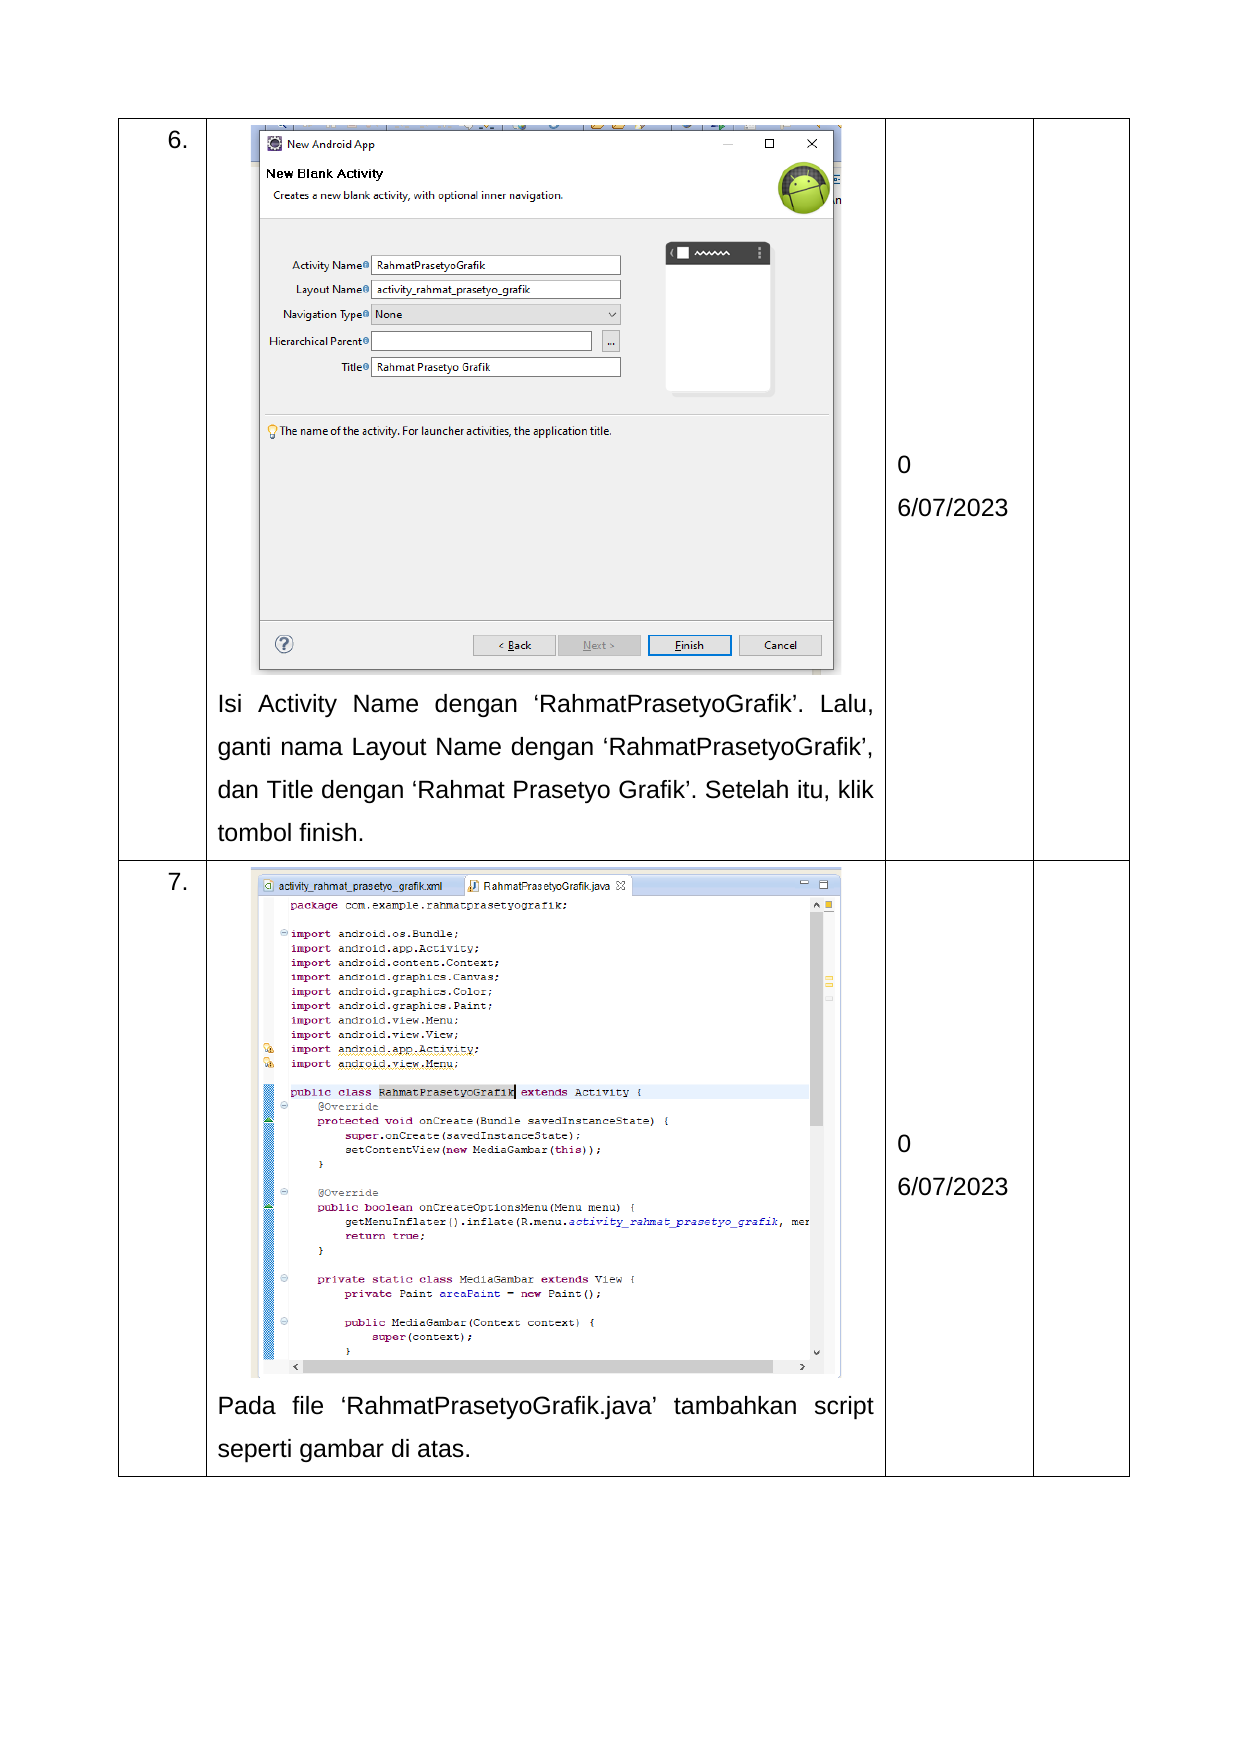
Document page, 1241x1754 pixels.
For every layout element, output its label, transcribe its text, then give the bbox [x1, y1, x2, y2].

table_cell [1034, 119, 1129, 860]
table_cell 06/07/2023 [886, 861, 1033, 1476]
table_cell [1034, 861, 1129, 1476]
table_cell Isi Activity Name dengan ‘RahmatPrasetyoGrafik’. Lalu, ganti nama Layout Name dengan ‘RahmatPrasetyoGrafik’, dan Title dengan ‘Rahmat Prasetyo Grafik’. Setelah itu, klik tombol finish. [207, 119, 885, 860]
table_cell 06/07/2023 [886, 119, 1033, 860]
table_cell [119, 119, 206, 860]
picture [250, 867, 842, 1378]
picture [250, 125, 842, 675]
table_cell [119, 861, 206, 1476]
table_cell Pada file ‘RahmatPrasetyoGrafik.java’ tambahkan script seperti gambar di atas. [207, 861, 885, 1476]
